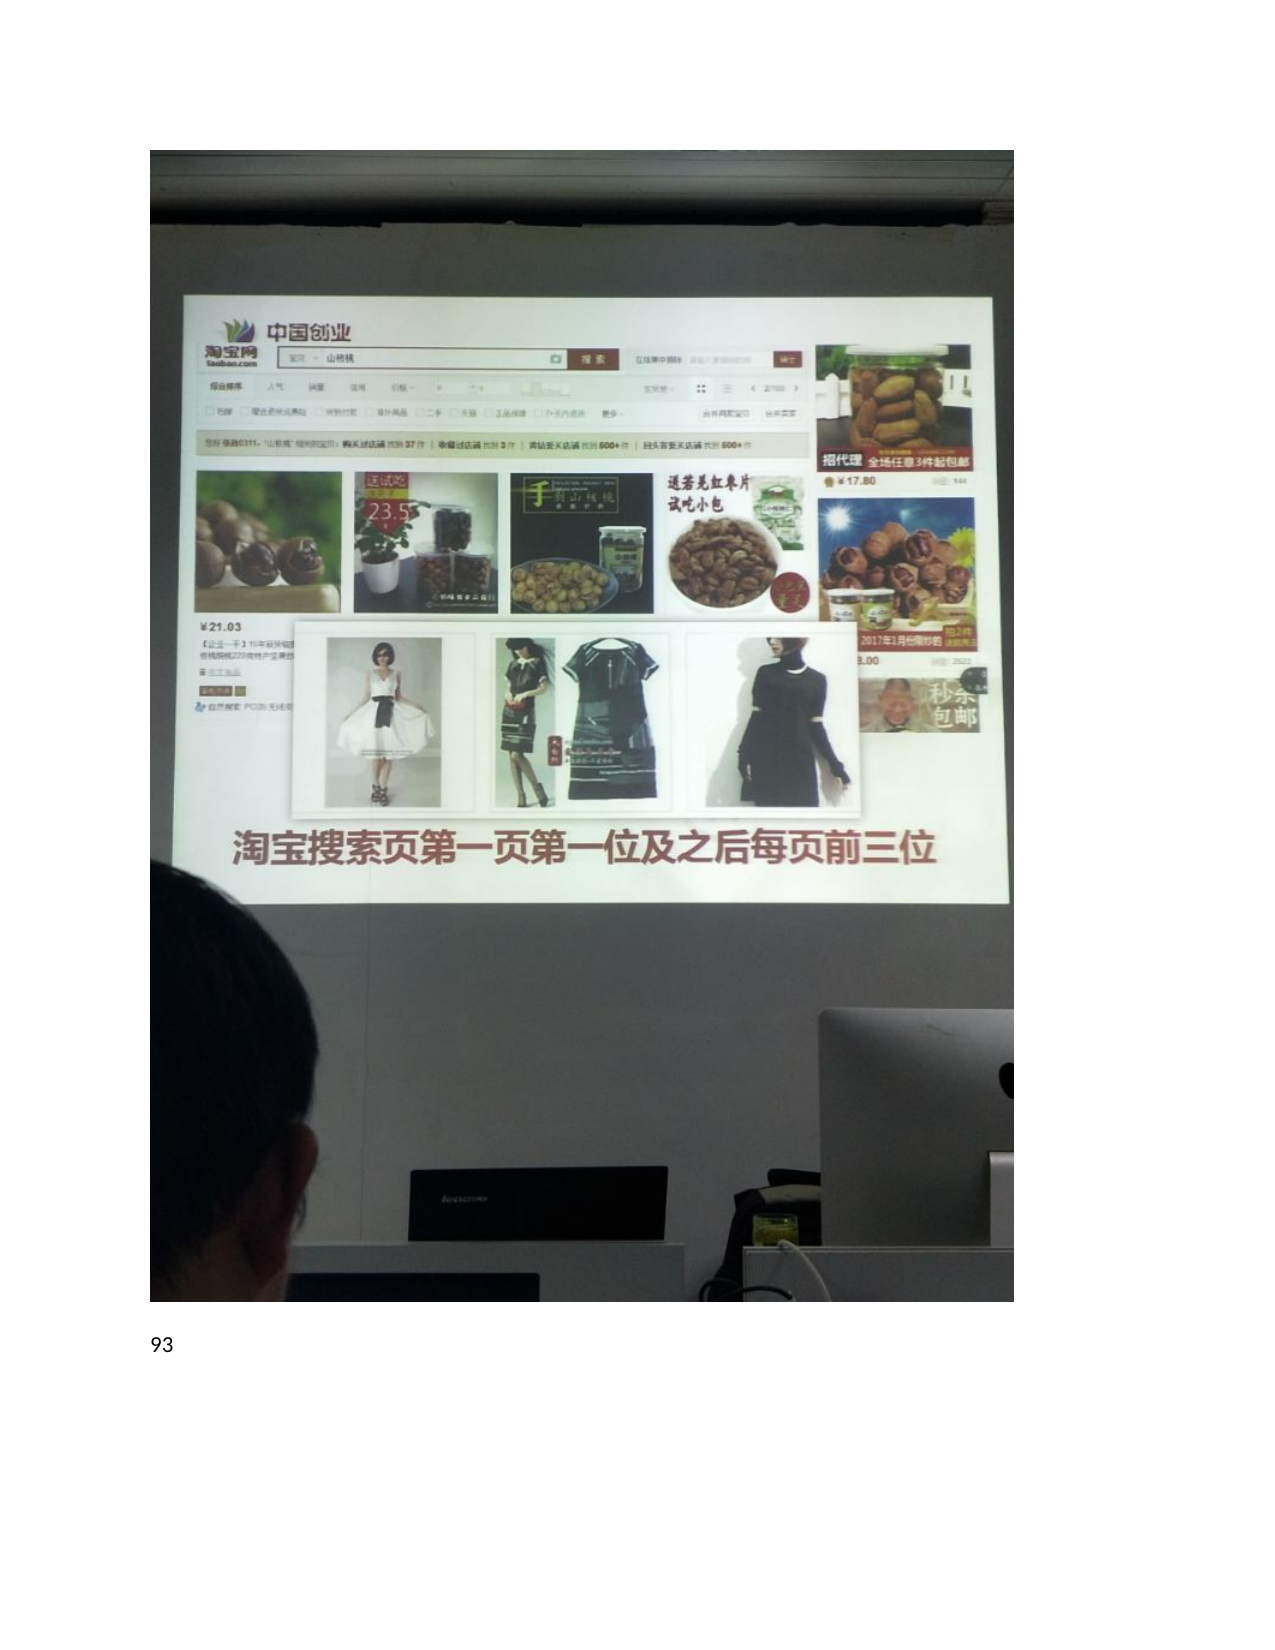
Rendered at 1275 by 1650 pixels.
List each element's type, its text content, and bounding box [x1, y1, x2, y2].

picture [150, 150, 1014, 1302]
text 93 [150, 1330, 1125, 1358]
